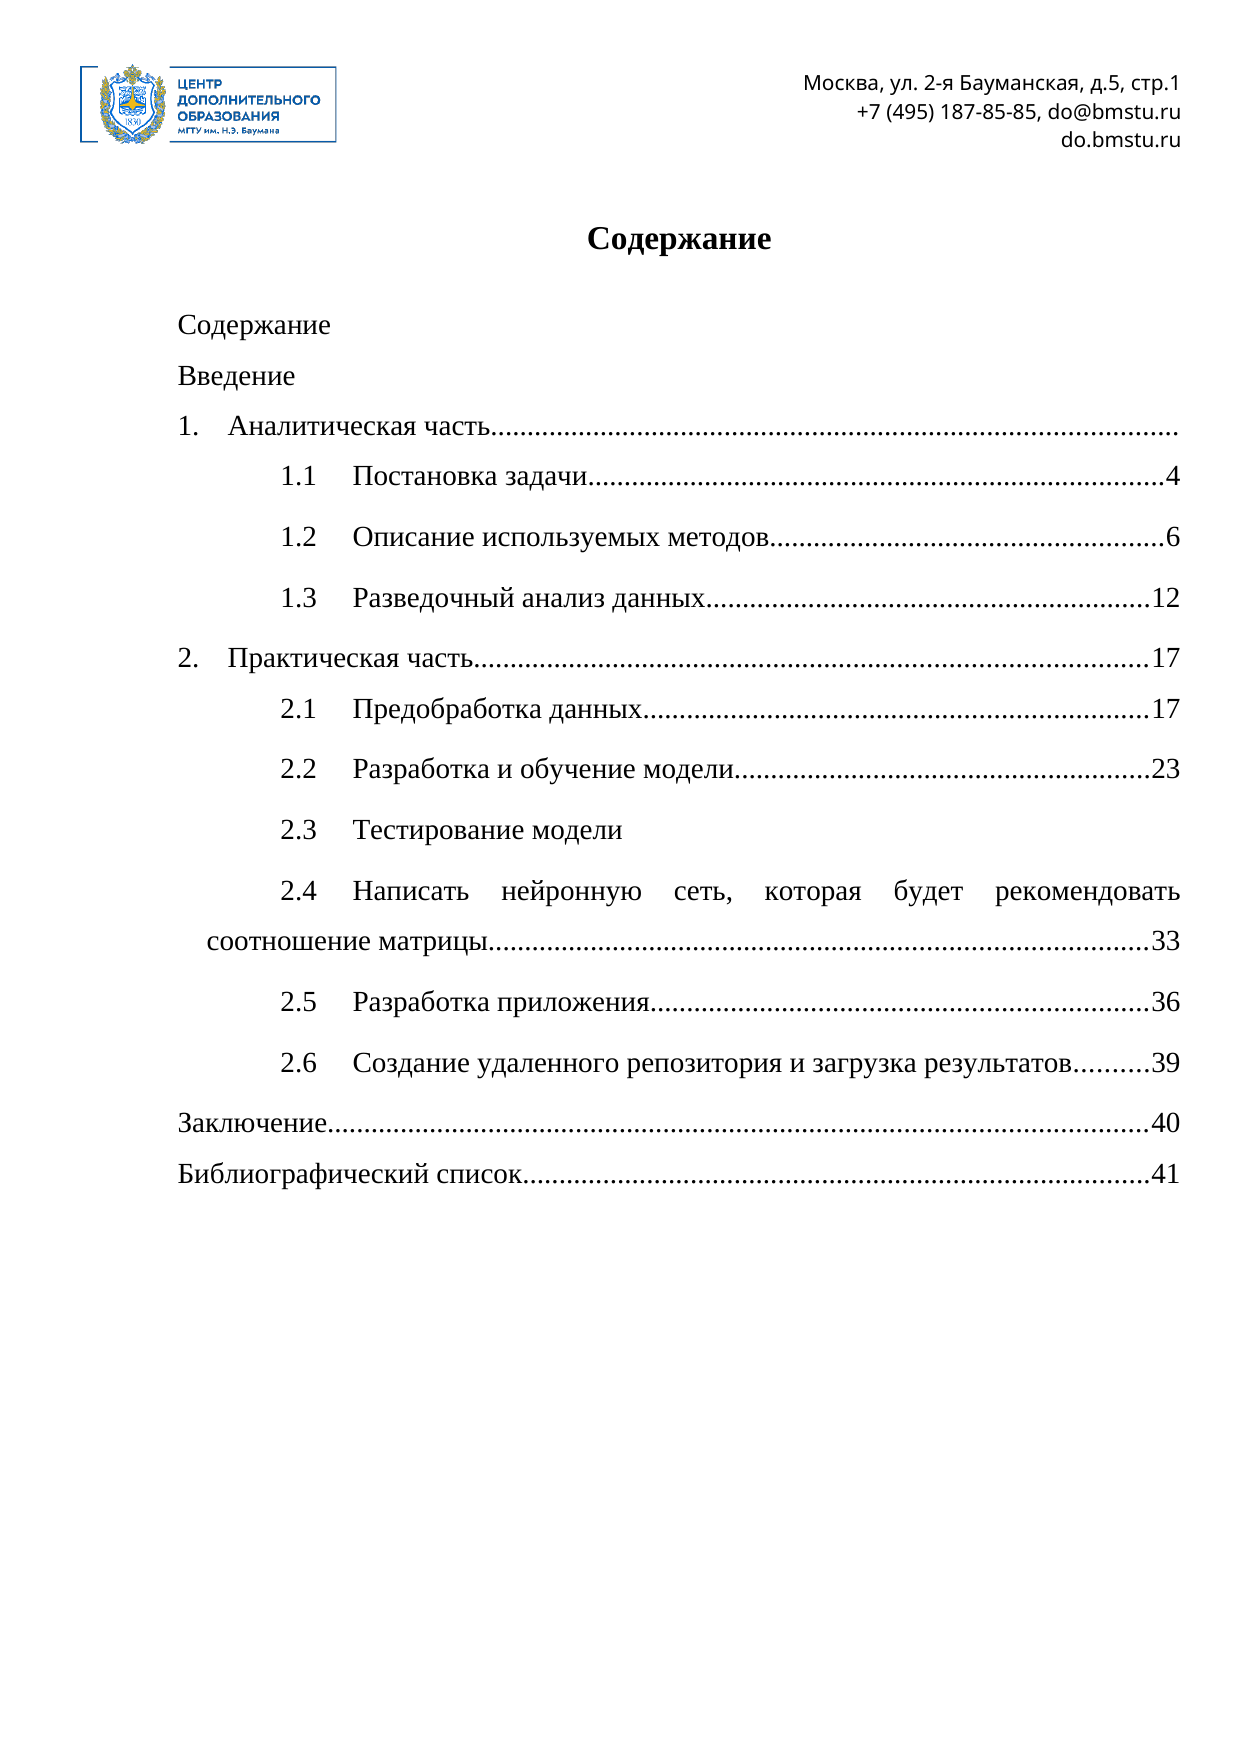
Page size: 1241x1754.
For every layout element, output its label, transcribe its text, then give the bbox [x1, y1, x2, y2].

text Библиографический список 41 [177, 1156, 1181, 1189]
text Содержание [177, 219, 1181, 257]
picture [80, 64, 337, 144]
